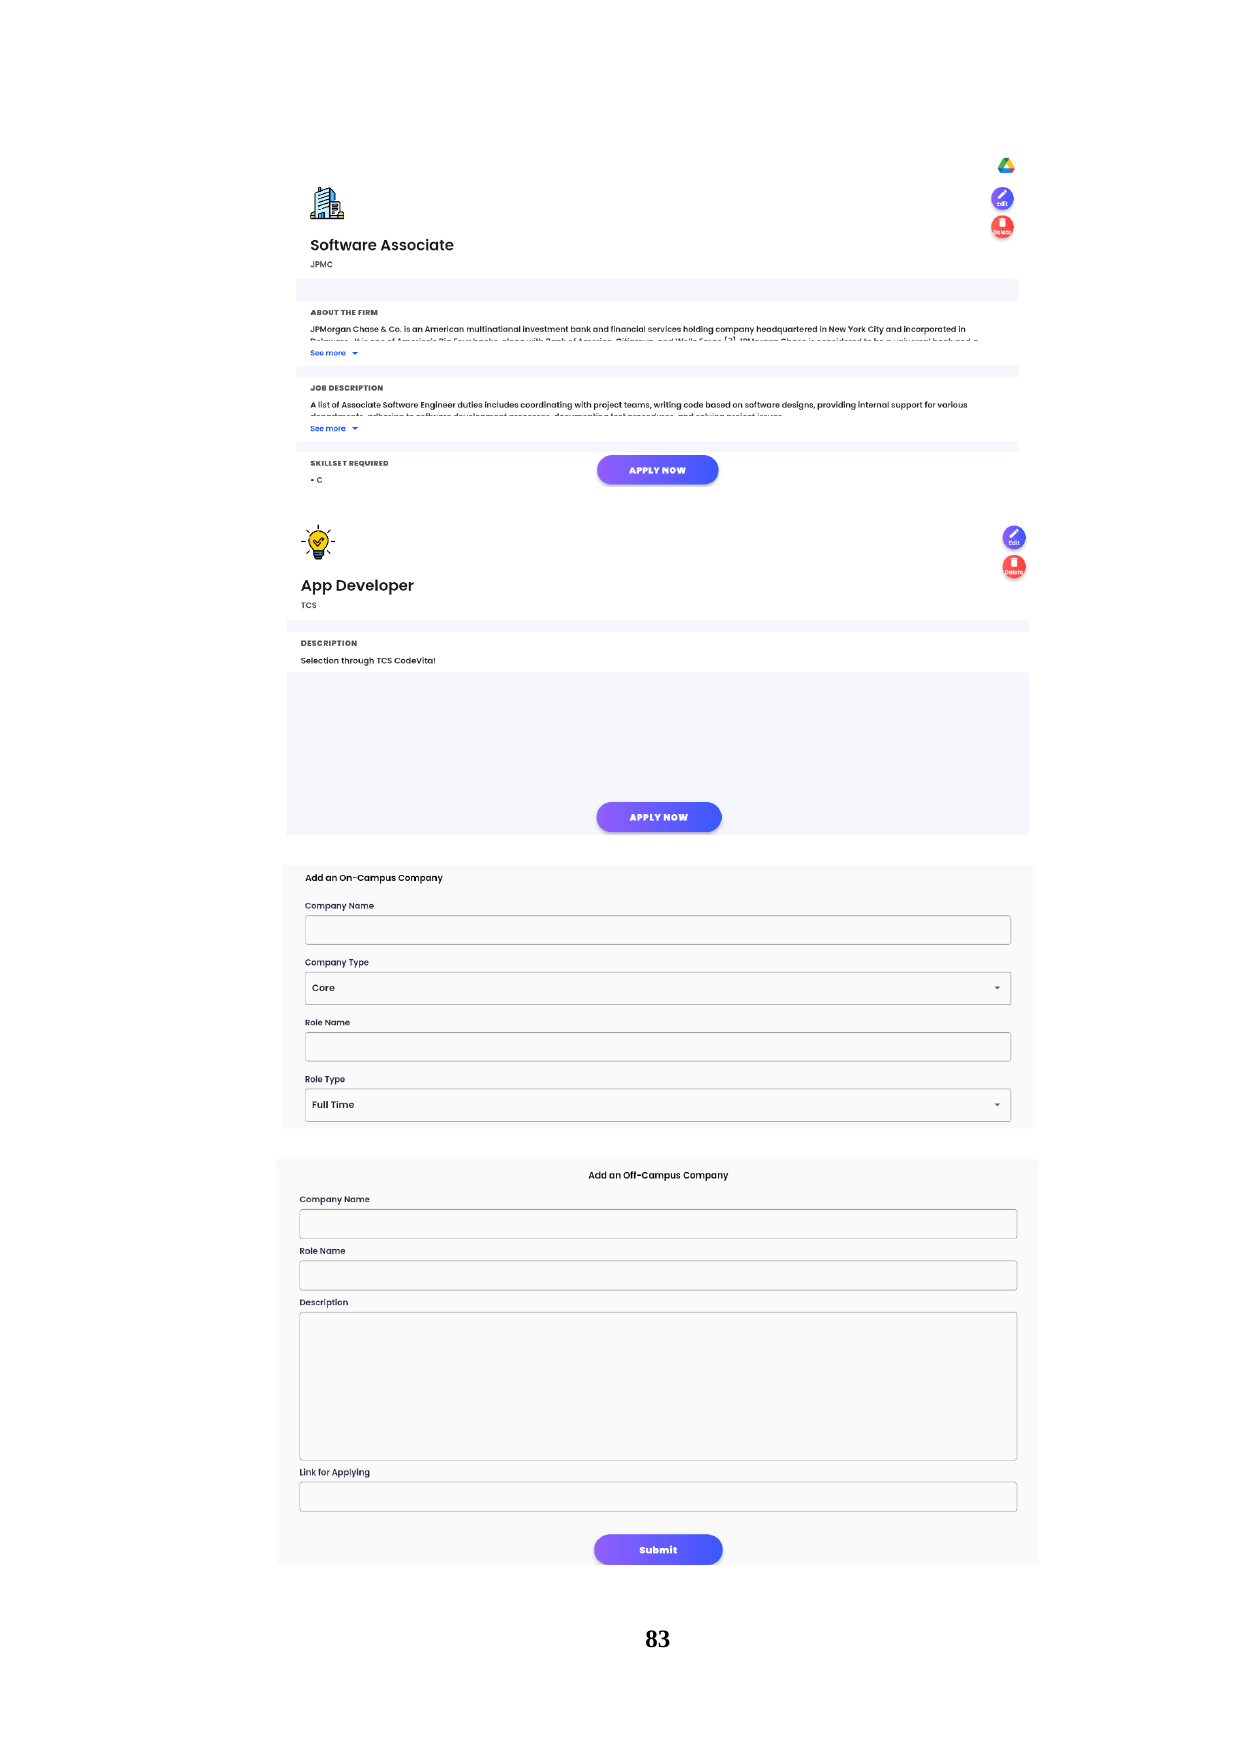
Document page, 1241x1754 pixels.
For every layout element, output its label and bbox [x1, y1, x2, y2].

picture [276, 1159, 1039, 1565]
picture [296, 150, 1019, 487]
picture [282, 865, 1034, 1129]
picture [286, 513, 1029, 835]
